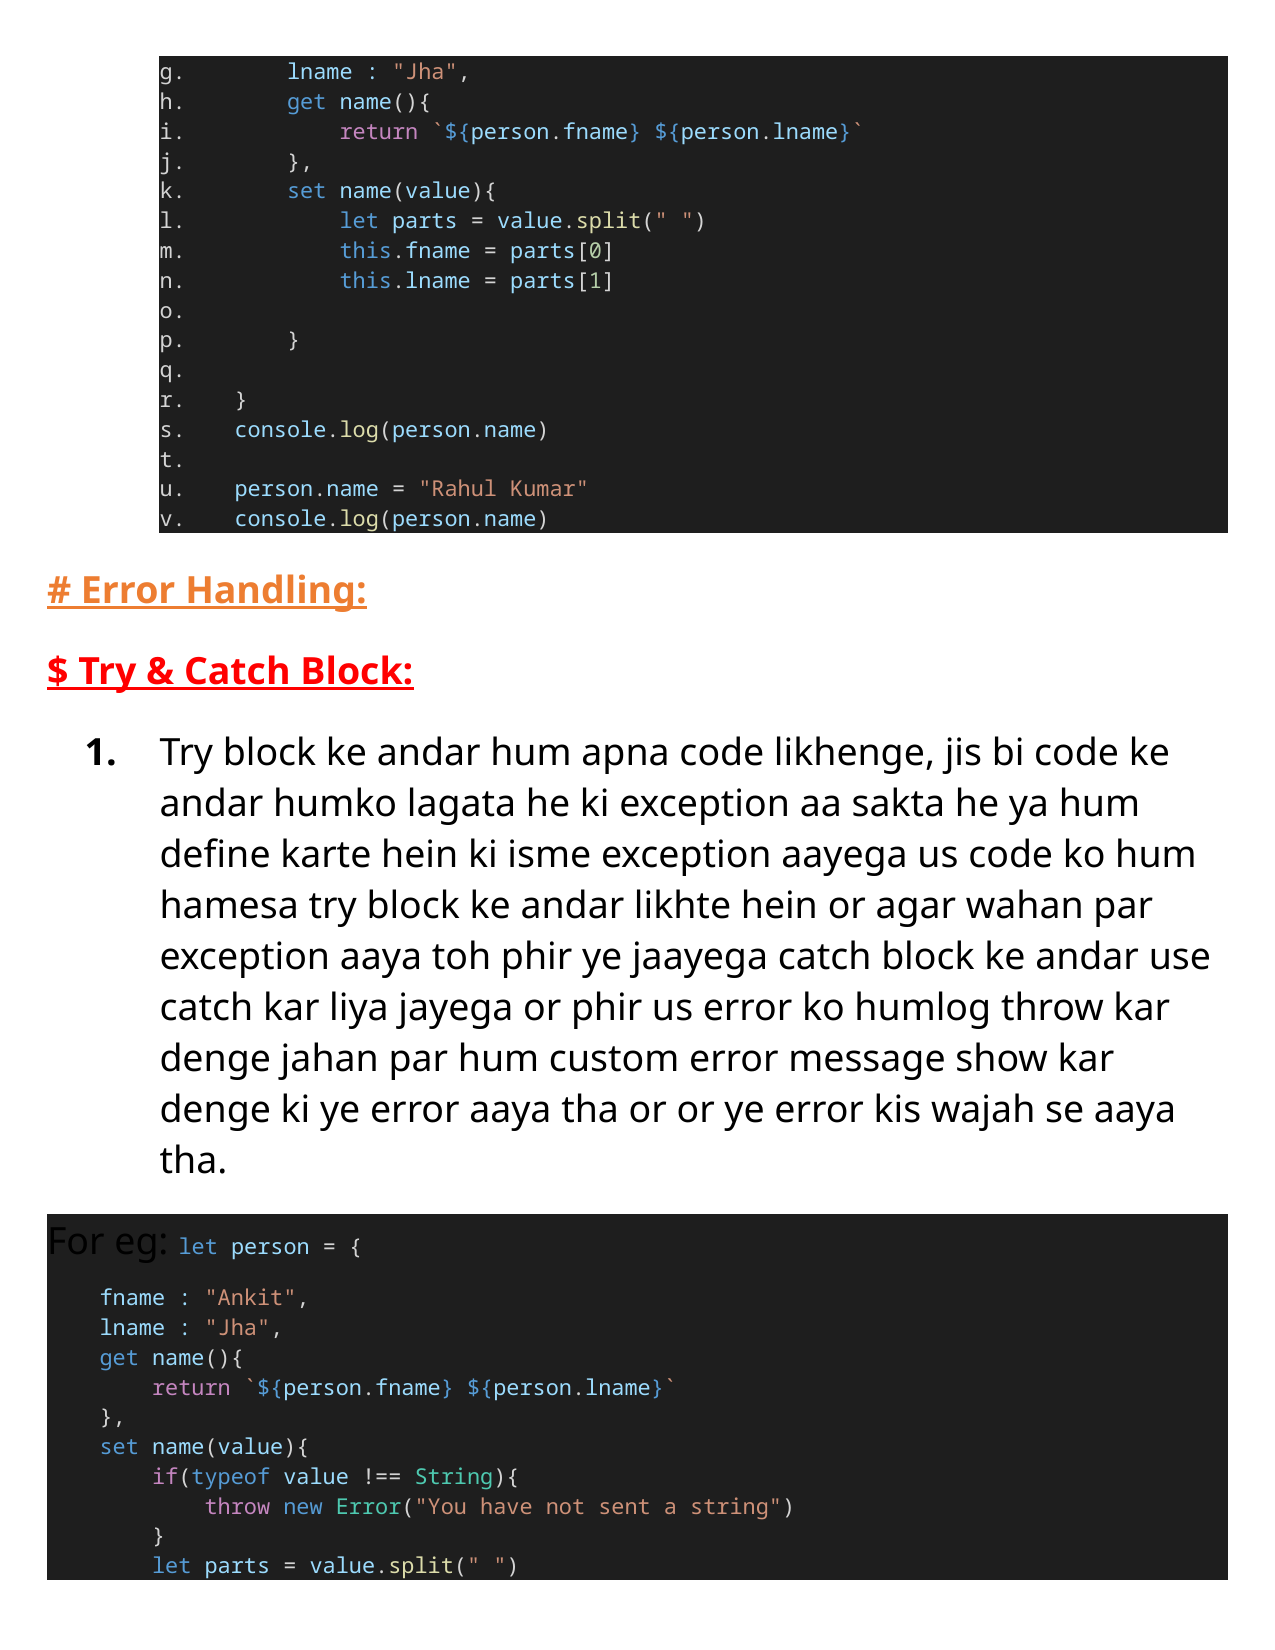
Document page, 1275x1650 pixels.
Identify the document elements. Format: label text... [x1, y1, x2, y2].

text lname : "Jha", [47, 1312, 1228, 1342]
list Try block ke andar hum apna code likhenge, jis bi code ke andar humko lagata he ki exception aa sakta he ya hum define karte hein ki isme exception aayega us code ko hum hamesa try block ke andar likhte hein or agar wahan par exception aaya toh phir ye jaayega catch block ke andar use catch kar liya jayega or phir us error ko humlog throw kar denge jahan par hum custom error message show kar denge ki ye error aaya tha or or ye error kis wajah se aaya tha. [84, 725, 1228, 1184]
list } [159, 384, 1228, 414]
text let parts = value.split(" ") [47, 1550, 1228, 1580]
text For eg: let person = { [47, 1214, 1228, 1265]
text } [47, 1520, 1228, 1550]
list console.log(person.name) [159, 503, 1228, 533]
text if(typeof value !== String){ [47, 1461, 1228, 1491]
text set name(value){ [47, 1431, 1228, 1461]
text $ Try & Catch Block: [47, 644, 1228, 695]
list get name(){ [159, 86, 1228, 116]
list return `${person.fname} ${person.lname}` [159, 116, 1228, 146]
list this.lname = parts[1] [159, 265, 1228, 294]
text throw new Error("You have not sent a string") [47, 1491, 1228, 1520]
list console.log(person.name) [159, 414, 1228, 443]
list this.fname = parts[0] [159, 235, 1228, 265]
text return `${person.fname} ${person.lname}` [47, 1371, 1228, 1401]
list } [159, 324, 1228, 354]
text }, [47, 1401, 1228, 1431]
list person.name = "Rahul Kumar" [159, 473, 1228, 503]
list }, [159, 146, 1228, 175]
text get name(){ [47, 1342, 1228, 1371]
text # Error Handling: [47, 563, 1228, 614]
list set name(value){ [159, 175, 1228, 205]
list let parts = value.split(" ") [159, 205, 1228, 235]
list lname : "Jha", [159, 56, 1228, 86]
text fname : "Ankit", [47, 1282, 1228, 1312]
